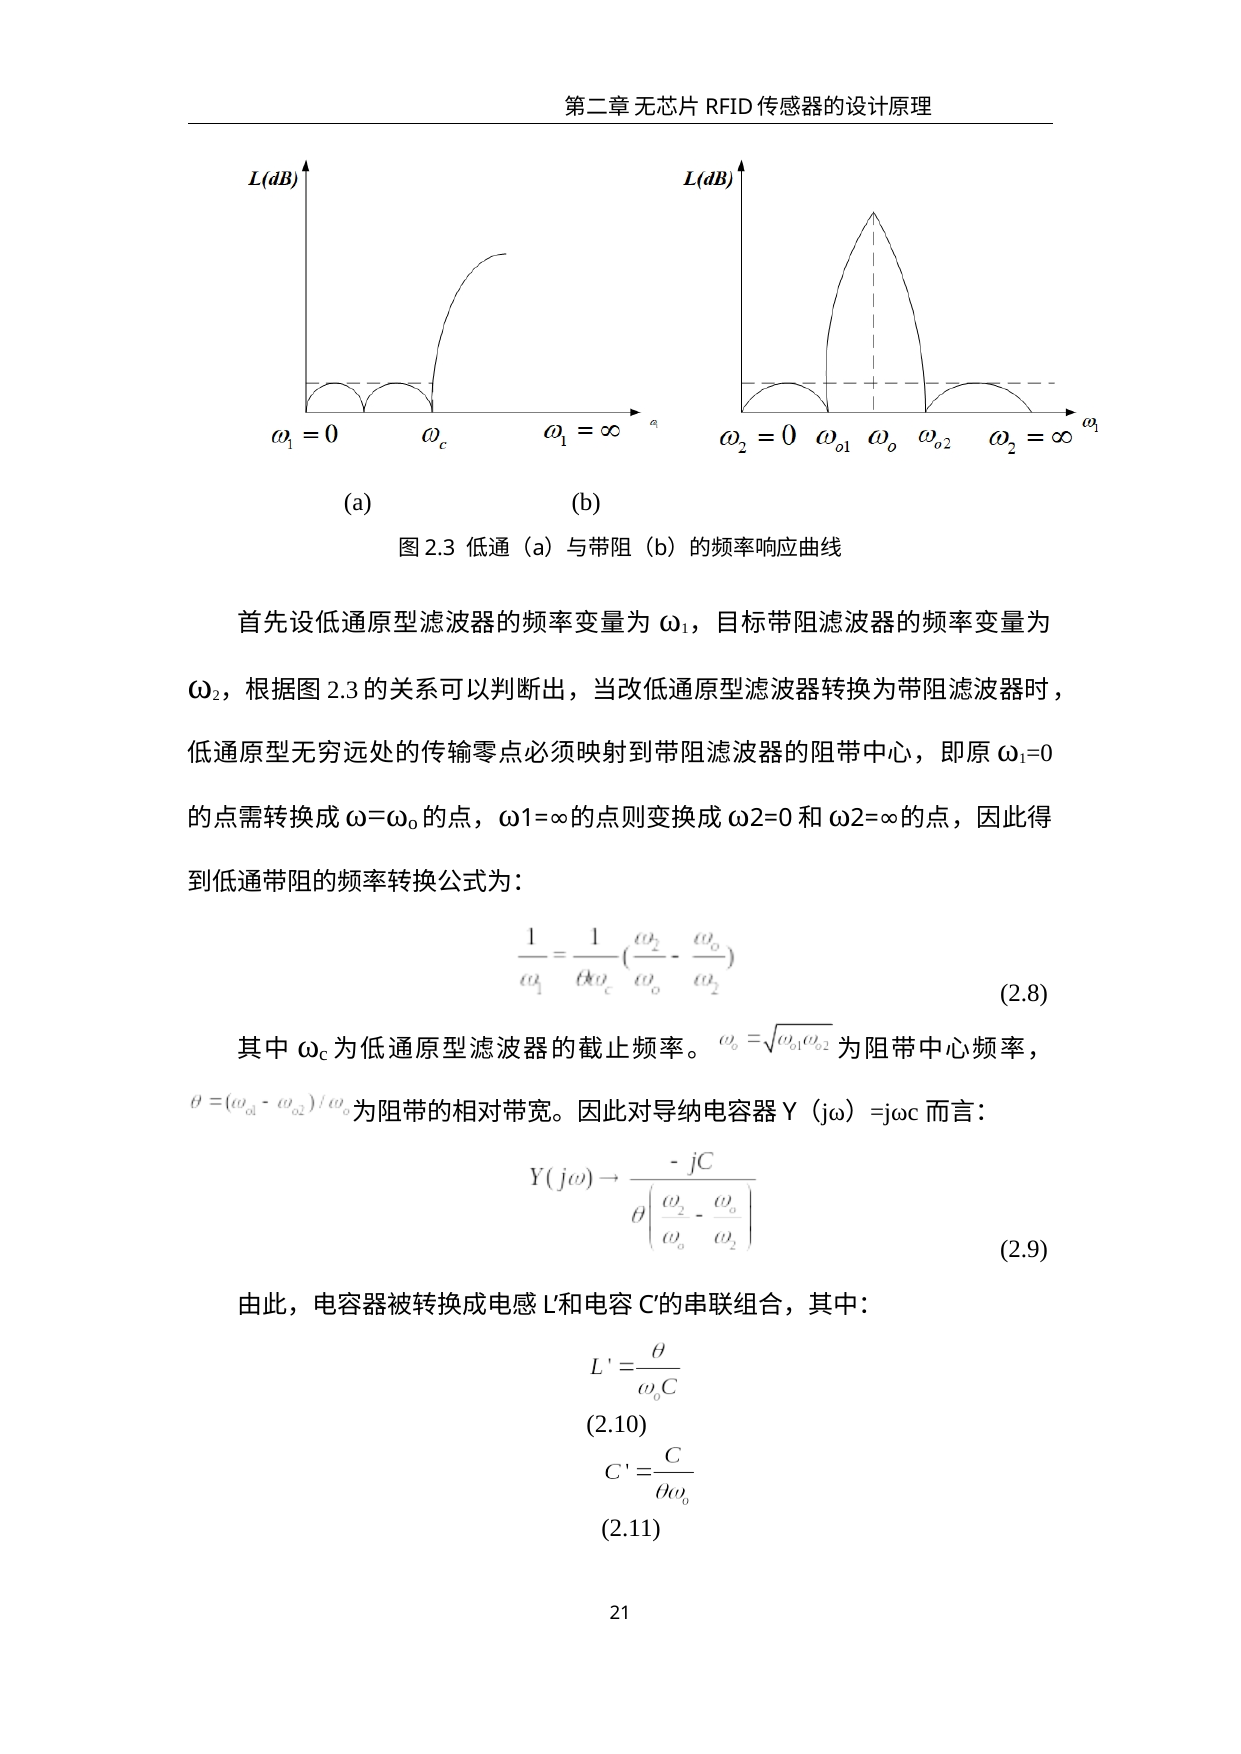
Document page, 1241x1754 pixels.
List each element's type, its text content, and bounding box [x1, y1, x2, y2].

text (2.11) [187, 1439, 1053, 1544]
picture [237, 159, 1103, 461]
text 其中ωc为低通原型滤波器的截止频率。为阻带中心频率，为阻带的相对带宽。因此对导纳电容器Y（jω）=jωc 而言： [187, 1010, 1053, 1140]
text (2.8) [187, 912, 1053, 1010]
text (2.10) [187, 1335, 1053, 1439]
text 图2.3 低通（a）与带阻（b）的频率响应曲线 [187, 530, 1053, 562]
text (2.9) [187, 1140, 1053, 1270]
text 首先设低通原型滤波器的频率变量为ω1，目标带阻滤波器的频率变量为ω2，根据图2.3的关系可以判断出，当改低通原型滤波器转换为带阻滤波器时，低通原型无穷远处的传输零点必须映射到带阻滤波器的阻带中心，即原ω1=0的点需转换成ω=ωo的点，ω1=∞的点则变换成ω2=0和ω2=∞的点，因此得到低通带阻的频率转换公式为： [187, 587, 1053, 912]
text (a) (b) [187, 485, 1053, 517]
text 由此，电容器被转换成电感L’和电容C’的串联组合，其中： [187, 1270, 1053, 1335]
